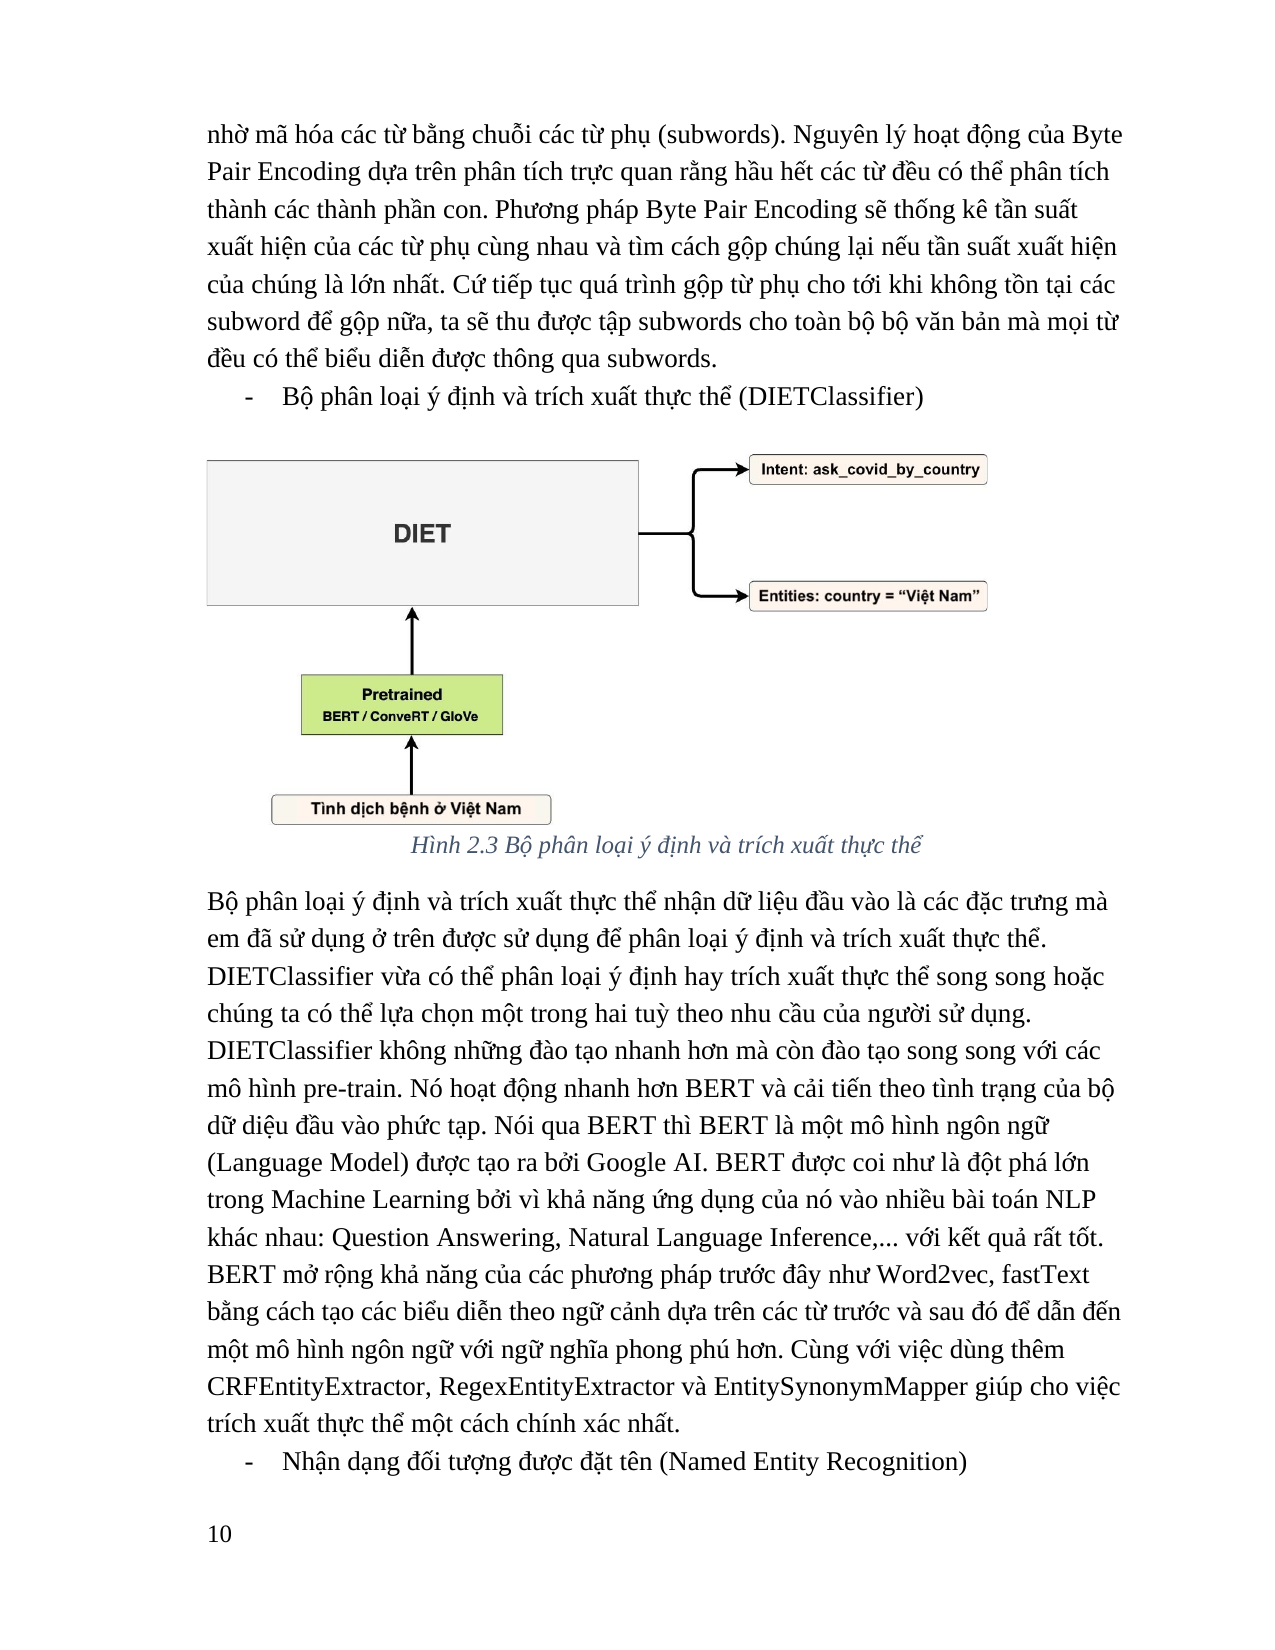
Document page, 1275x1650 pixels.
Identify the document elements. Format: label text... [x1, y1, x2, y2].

list Nhận dạng đối tượng được đặt tên (Named Entity Recognition) [244, 1445, 1127, 1476]
text BERT mở rộng khả năng của các phương pháp trước đây như Word2vec, fastText bằng cách tạo các biểu diễn theo ngữ cảnh dựa trên các từ trước và sau đó để dẫn đến một mô hình ngôn ngữ với ngữ nghĩa phong phú hơn. Cùng với việc dùng thêm CRFEntityExtractor, RegexEntityExtractor và EntitySynonymMapper giúp cho việc trích xuất thực thể một cách chính xác nhất. [207, 1258, 1127, 1438]
picture [206, 454, 988, 825]
text Hình 2.3 Bộ phân loại ý định và trích xuất thực thể [207, 830, 1127, 859]
text DIETClassifier không những đào tạo nhanh hơn mà còn đào tạo song song với các mô hình pre-train. Nó hoạt động nhanh hơn BERT và cải tiến theo tình trạng của bộ dữ diệu đầu vào phức tạp. Nói qua BERT thì BERT là một mô hình ngôn ngữ (Language Model) được tạo ra bởi Google AI. BERT được coi như là đột phá lớn trong Machine Learning bởi vì khả năng ứng dụng của nó vào nhiều bài toán NLP khác nhau: Question Answering, Natural Language Inference,... với kết quả rất tốt. [207, 1034, 1127, 1252]
list Bộ phân loại ý định và trích xuất thực thể (DIETClassifier) [244, 380, 1127, 411]
text Bộ phân loại ý định và trích xuất thực thể nhận dữ liệu đầu vào là các đặc trưng mà em đã sử dụng ở trên được sử dụng để phân loại ý định và trích xuất thực thể. DIETClassifier vừa có thể phân loại ý định hay trích xuất thực thể song song hoặc chúng ta có thể lựa chọn một trong hai tuỳ theo nhu cầu của người sử dụng. [207, 885, 1127, 1028]
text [207, 118, 1127, 373]
